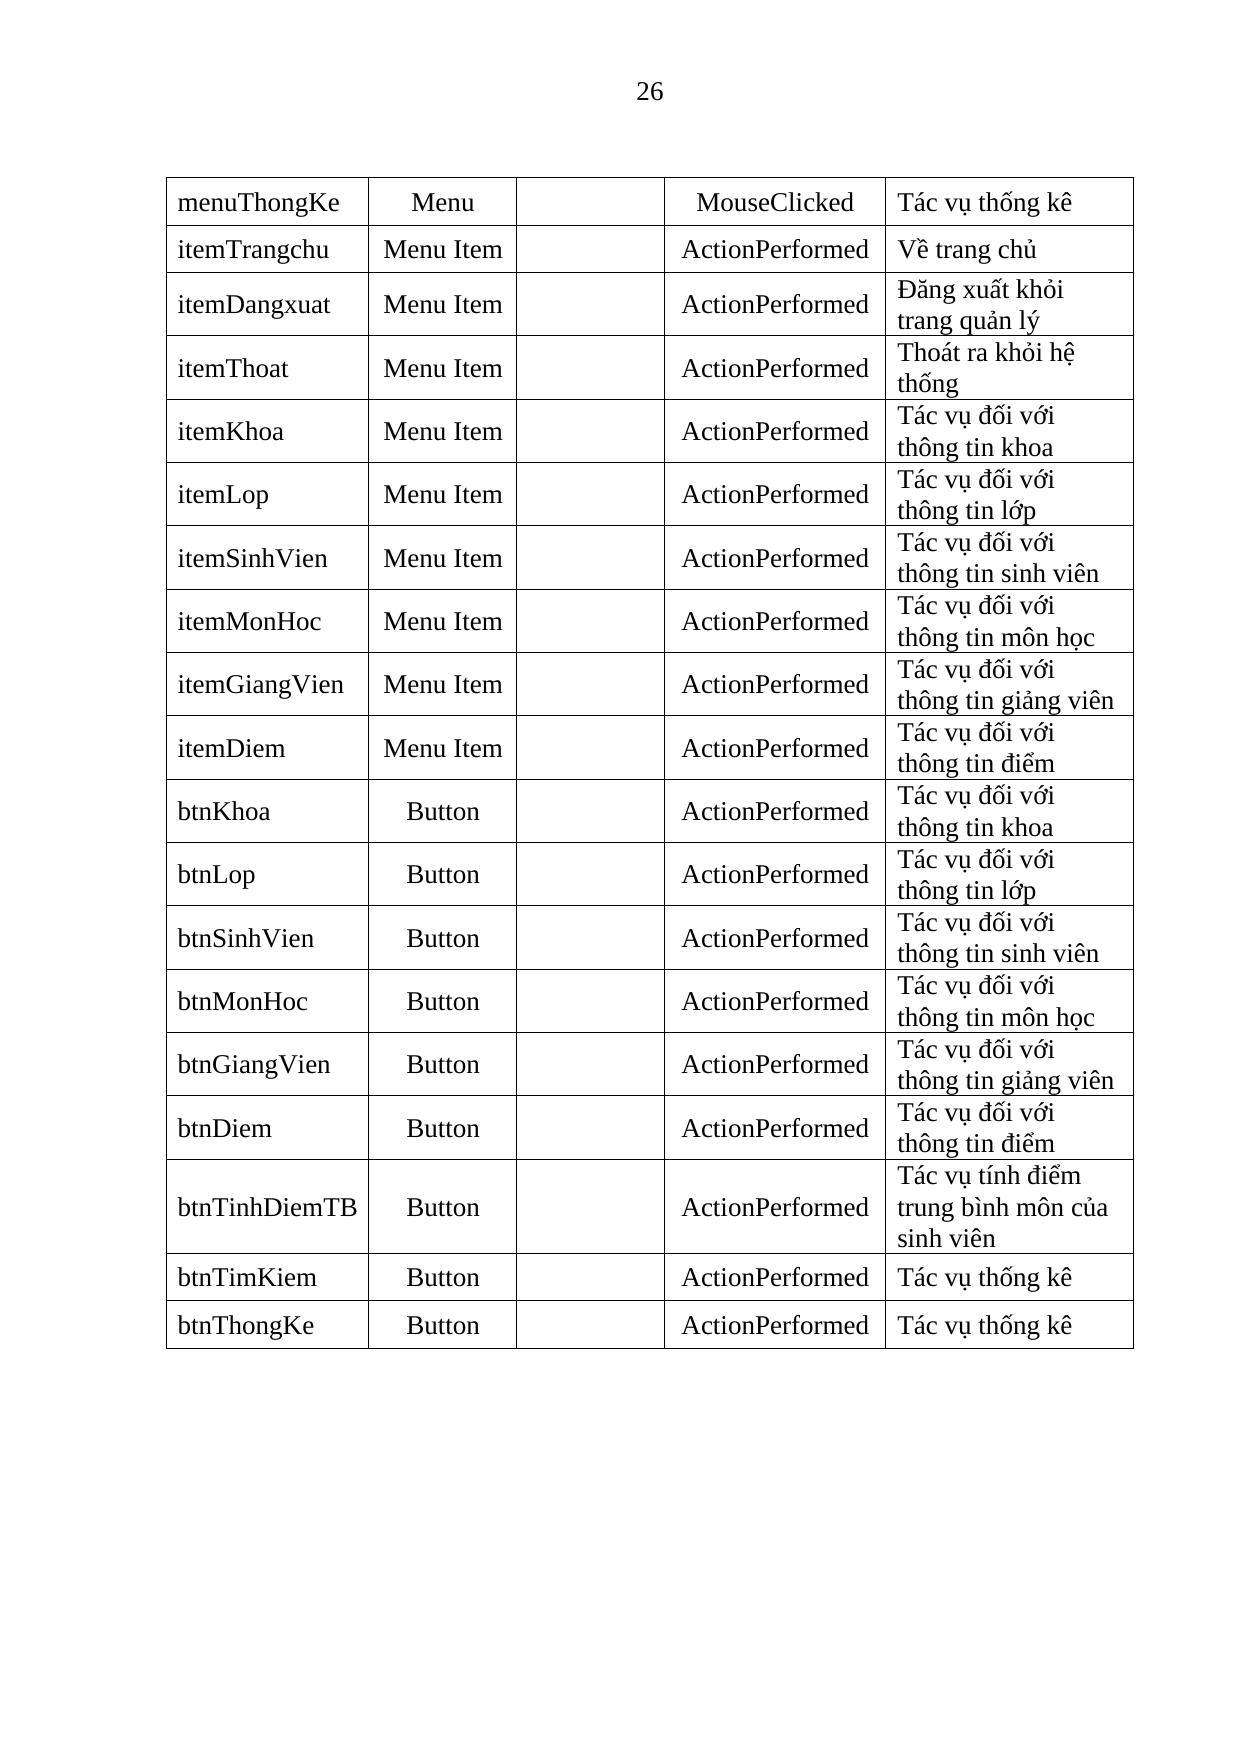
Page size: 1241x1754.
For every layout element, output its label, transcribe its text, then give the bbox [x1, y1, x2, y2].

table_cell Tác vụ thống kê [886, 1301, 1133, 1347]
table_cell Menu Item [369, 400, 516, 462]
table_cell Tác vụ đối với thông tin khoa [886, 780, 1133, 842]
table_cell Tác vụ đối với thông tin khoa [886, 400, 1133, 462]
table_cell Button [369, 906, 516, 968]
table_cell [517, 590, 664, 652]
table_cell [517, 653, 664, 715]
table_cell itemGiangVien [167, 653, 368, 715]
table_cell Button [369, 1160, 516, 1253]
table_cell itemLop [167, 463, 368, 525]
table_cell itemDiem [167, 716, 368, 778]
table_cell [517, 463, 664, 525]
table_cell btnTinhDiemTB [167, 1160, 368, 1253]
table_cell ActionPerformed [665, 400, 885, 462]
table_cell btnMonHoc [167, 970, 368, 1032]
table_cell btnLop [167, 843, 368, 905]
table_cell Menu Item [369, 463, 516, 525]
table_cell Tác vụ đối với thông tin môn học [886, 590, 1133, 652]
table_cell ActionPerformed [665, 273, 885, 335]
table_cell Button [369, 1301, 516, 1347]
table_cell ActionPerformed [665, 336, 885, 398]
table_cell Tác vụ thống kê [886, 1254, 1133, 1300]
table_cell Menu Item [369, 226, 516, 272]
table_cell Menu Item [369, 336, 516, 398]
table_cell btnSinhVien [167, 906, 368, 968]
table_cell ActionPerformed [665, 1096, 885, 1158]
table_cell itemDangxuat [167, 273, 368, 335]
table_cell Tác vụ đối với thông tin môn học [886, 970, 1133, 1032]
table_cell [517, 226, 664, 272]
table_cell Menu Item [369, 590, 516, 652]
table_cell ActionPerformed [665, 653, 885, 715]
table_cell [517, 1254, 664, 1300]
table_cell btnTimKiem [167, 1254, 368, 1300]
table_cell MouseClicked [665, 178, 885, 224]
table_cell Tác vụ đối với thông tin sinh viên [886, 526, 1133, 588]
table_cell ActionPerformed [665, 463, 885, 525]
table_cell ActionPerformed [665, 1254, 885, 1300]
table_cell Tác vụ đối với thông tin điểm [886, 716, 1133, 778]
table_cell ActionPerformed [665, 780, 885, 842]
table_cell Tác vụ tính điểm trung bình môn của sinh viên [886, 1160, 1133, 1253]
table_cell btnThongKe [167, 1301, 368, 1347]
table_cell itemMonHoc [167, 590, 368, 652]
table_cell Tác vụ thống kê [886, 178, 1133, 224]
table_cell Button [369, 780, 516, 842]
table_cell ActionPerformed [665, 1301, 885, 1347]
table_cell ActionPerformed [665, 843, 885, 905]
table_cell Button [369, 1254, 516, 1300]
table_cell [517, 716, 664, 778]
table_cell itemTrangchu [167, 226, 368, 272]
table_cell ActionPerformed [665, 526, 885, 588]
table_cell Button [369, 970, 516, 1032]
table_cell ActionPerformed [665, 1160, 885, 1253]
table_cell Tác vụ đối với thông tin giảng viên [886, 653, 1133, 715]
table_cell [517, 780, 664, 842]
table_cell btnGiangVien [167, 1033, 368, 1095]
table_cell Button [369, 843, 516, 905]
table_cell ActionPerformed [665, 590, 885, 652]
table_cell [517, 336, 664, 398]
table_cell Tác vụ đối với thông tin lớp [886, 463, 1133, 525]
table_cell [517, 1301, 664, 1347]
table_cell btnKhoa [167, 780, 368, 842]
table_cell [517, 178, 664, 224]
table_cell Menu Item [369, 526, 516, 588]
table_cell ActionPerformed [665, 970, 885, 1032]
table_cell Thoát ra khỏi hệ thống [886, 336, 1133, 398]
table_cell Button [369, 1033, 516, 1095]
table_cell ActionPerformed [665, 226, 885, 272]
table_cell Menu Item [369, 716, 516, 778]
table_cell Tác vụ đối với thông tin sinh viên [886, 906, 1133, 968]
table_cell Button [369, 1096, 516, 1158]
table_cell btnDiem [167, 1096, 368, 1158]
table_cell Đăng xuất khỏi trang quản lý [886, 273, 1133, 335]
table_cell Tác vụ đối với thông tin lớp [886, 843, 1133, 905]
table_cell Tác vụ đối với thông tin giảng viên [886, 1033, 1133, 1095]
table_cell Menu Item [369, 273, 516, 335]
table_cell [517, 526, 664, 588]
table_cell ActionPerformed [665, 716, 885, 778]
table_cell itemThoat [167, 336, 368, 398]
table_cell Tác vụ đối với thông tin điểm [886, 1096, 1133, 1158]
table_cell [517, 1096, 664, 1158]
table_cell menuThongKe [167, 178, 368, 224]
table_cell [517, 843, 664, 905]
table_cell Về trang chủ [886, 226, 1133, 272]
table_cell [517, 1160, 664, 1253]
table_cell Menu Item [369, 653, 516, 715]
table_cell [517, 400, 664, 462]
table_cell [517, 906, 664, 968]
table_cell [517, 1033, 664, 1095]
table_cell itemSinhVien [167, 526, 368, 588]
table_cell Menu [369, 178, 516, 224]
table_cell [517, 970, 664, 1032]
table_cell ActionPerformed [665, 906, 885, 968]
table_cell ActionPerformed [665, 1033, 885, 1095]
table_cell [517, 273, 664, 335]
table_cell itemKhoa [167, 400, 368, 462]
